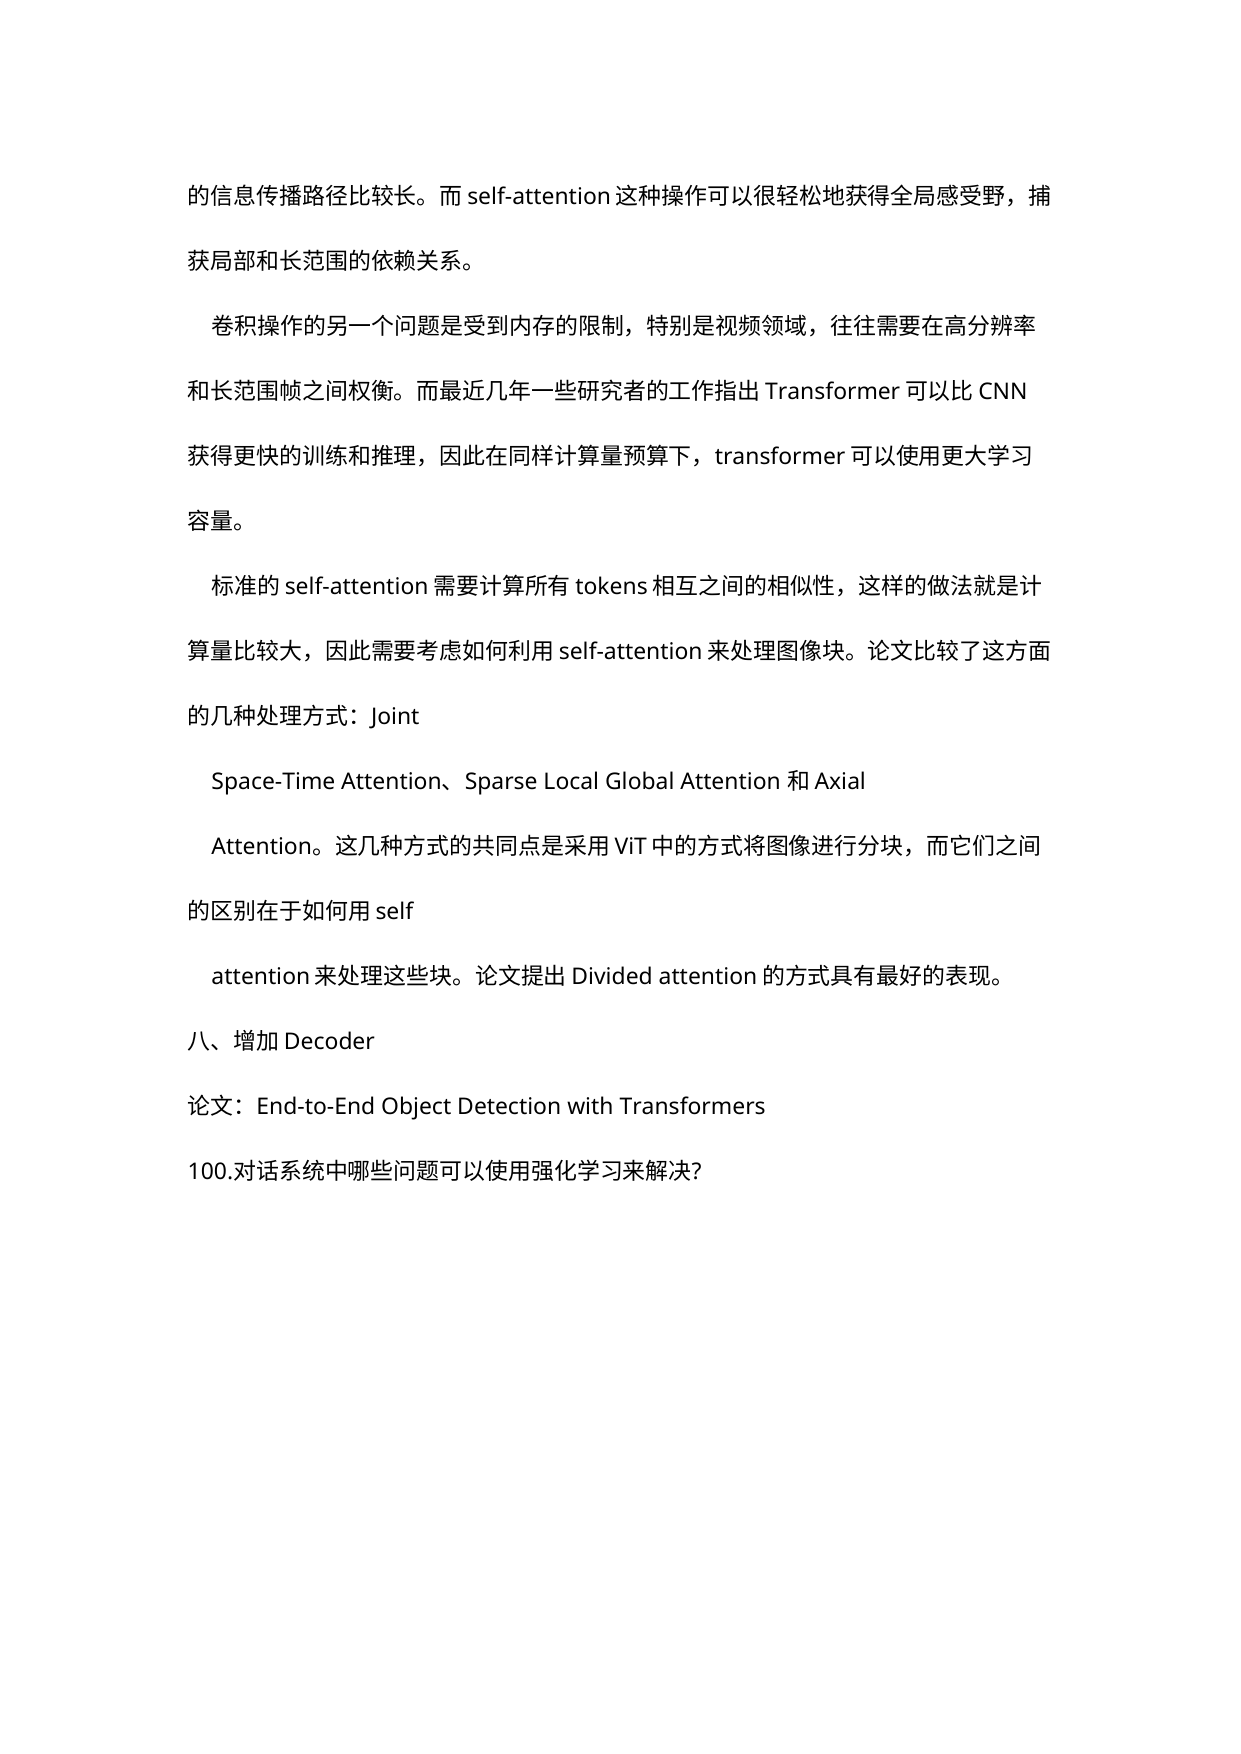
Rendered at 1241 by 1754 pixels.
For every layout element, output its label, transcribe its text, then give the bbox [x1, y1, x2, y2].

text Attention。这几种方式的共同点是采用ViT中的方式将图像进行分块，而它们之间的区别在于如何用self [187, 812, 1053, 942]
text 标准的self-attention需要计算所有tokens相互之间的相似性，这样的做法就是计算量比较大，因此需要考虑如何利用self-attention来处理图像块。论文比较了这方面的几种处理方式：Joint [187, 552, 1053, 747]
text 八、增加Decoder [187, 1007, 1053, 1072]
text 100.对话系统中哪些问题可以使用强化学习来解决? [187, 1137, 1053, 1202]
text Space-Time Attention、Sparse Local Global Attention 和Axial [187, 747, 1053, 812]
text 论文：End-to-End Object Detection with Transformers [187, 1072, 1053, 1137]
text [187, 162, 1053, 292]
text attention来处理这些块。论文提出Divided attention的方式具有最好的表现。 [187, 942, 1053, 1007]
text 卷积操作的另一个问题是受到内存的限制，特别是视频领域，往往需要在高分辨率和长范围帧之间权衡。而最近几年一些研究者的工作指出Transformer可以比CNN获得更快的训练和推理，因此在同样计算量预算下，transformer可以使用更大学习容量。 [187, 292, 1053, 552]
